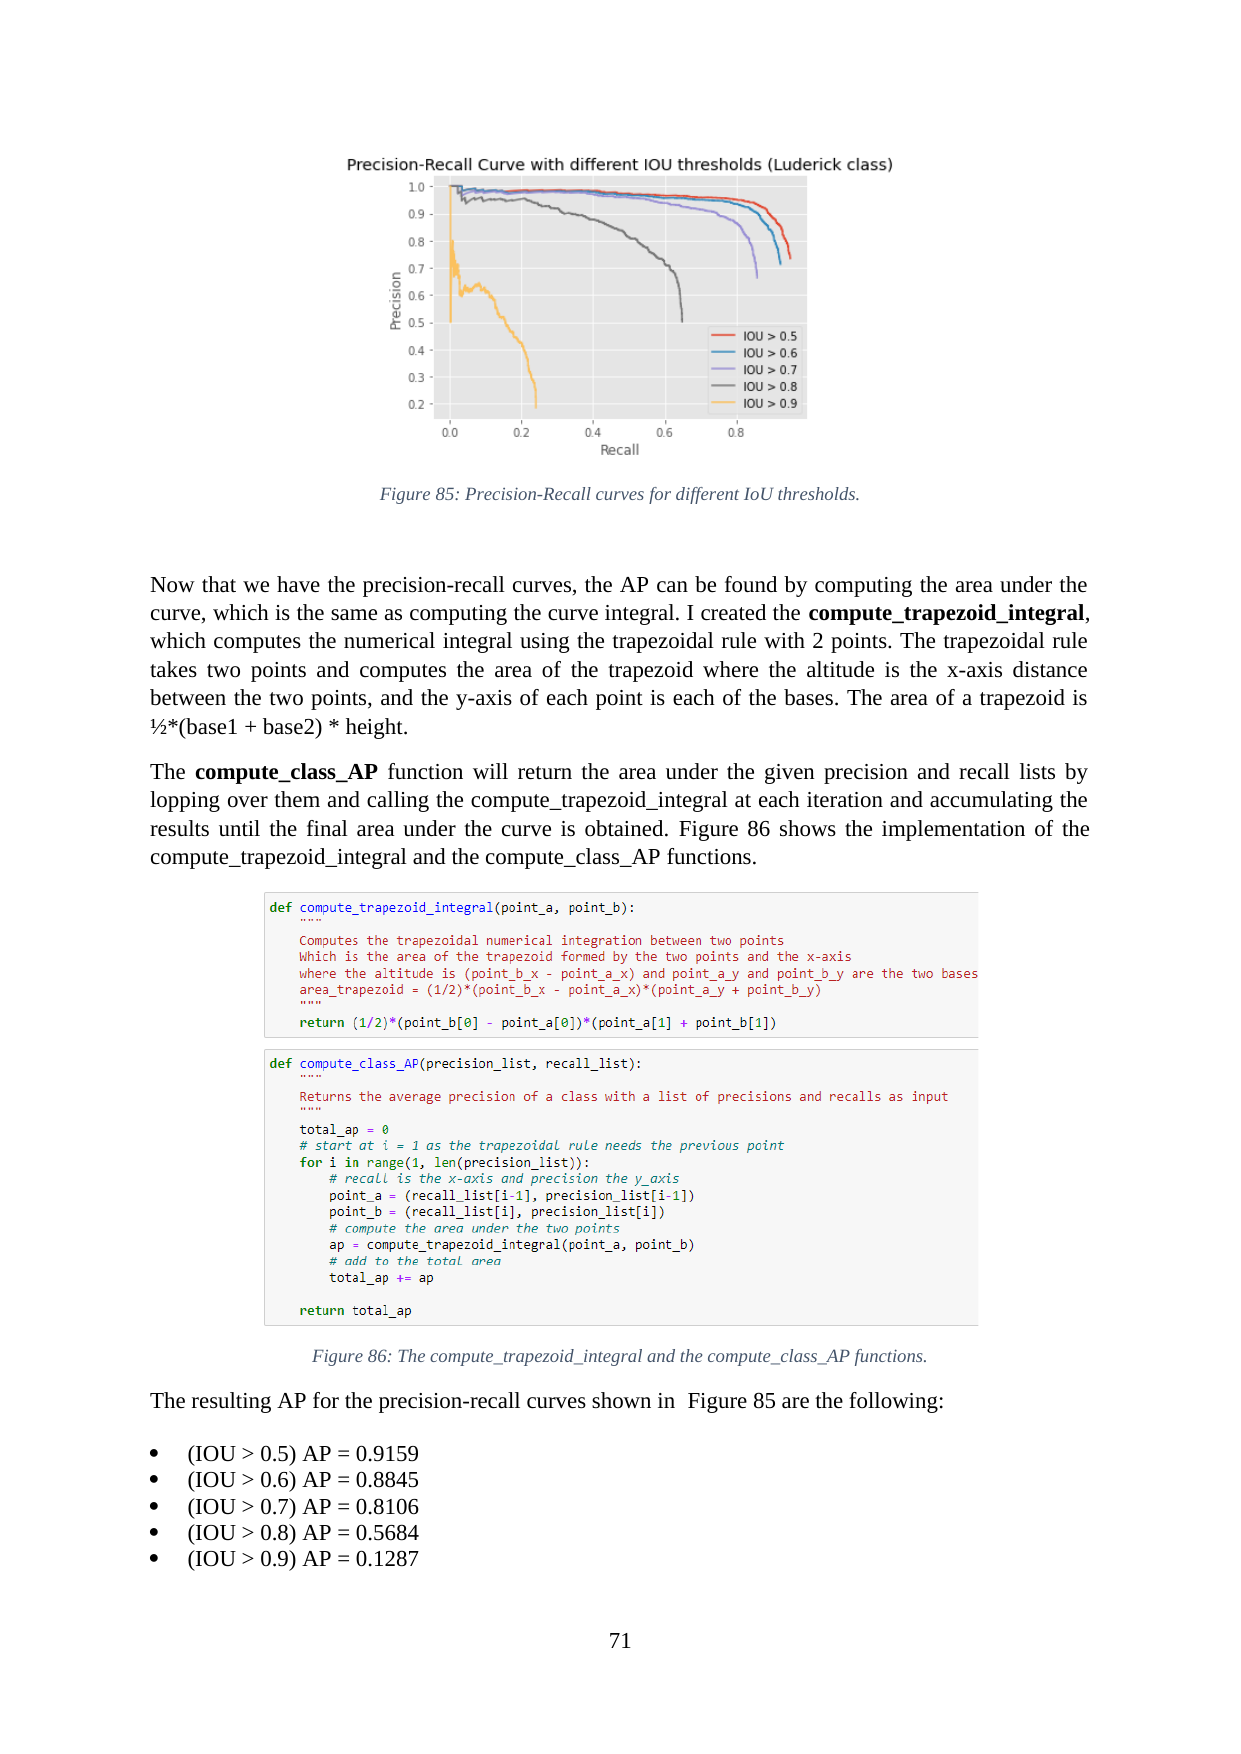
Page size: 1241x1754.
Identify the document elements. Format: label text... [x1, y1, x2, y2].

list (IOU > 0.6) AP = 0.8845 [150, 1466, 1090, 1493]
picture [262, 888, 979, 1327]
list (IOU > 0.9) AP = 0.1287 [150, 1546, 1090, 1572]
list (IOU > 0.7) AP = 0.8106 [150, 1493, 1090, 1519]
picture [339, 150, 901, 465]
text The compute_class_AP function will return the area under the given precision and recall lists by lopping over them and calling the compute_trapezoid_integral at each iteration and accumulating the results until the final area under the curve is obtained. Figure 86 shows the implementation of the compute_trapezoid_integral and the compute_class_AP functions. [150, 758, 1090, 869]
text Now that we have the precision-recall curves, the AP can be found by computing the area under the curve, which is the same as computing the curve integral. I created the compute_trapezoid_integral, which computes the numerical integral using the trapezoidal rule with 2 points. The trapezoidal rule takes two points and computes the area of the trapezoid where the altitude is the x-axis distance between the two points, and the y-axis of each point is each of the bases. The area of a trapezoid is ½*(base1 + base2) * height. [150, 571, 1090, 739]
list (IOU > 0.8) AP = 0.5684 [150, 1519, 1090, 1546]
text The resulting AP for the precision-recall curves shown in Figure 85 are the following: [150, 1387, 1090, 1414]
text Figure 86: The compute_trapezoid_integral and the compute_class_AP functions. [150, 1345, 1090, 1367]
text Figure 85: Precision-Recall curves for different IoU thresholds. [150, 483, 1090, 505]
list (IOU > 0.5) AP = 0.9159 [150, 1440, 1090, 1466]
